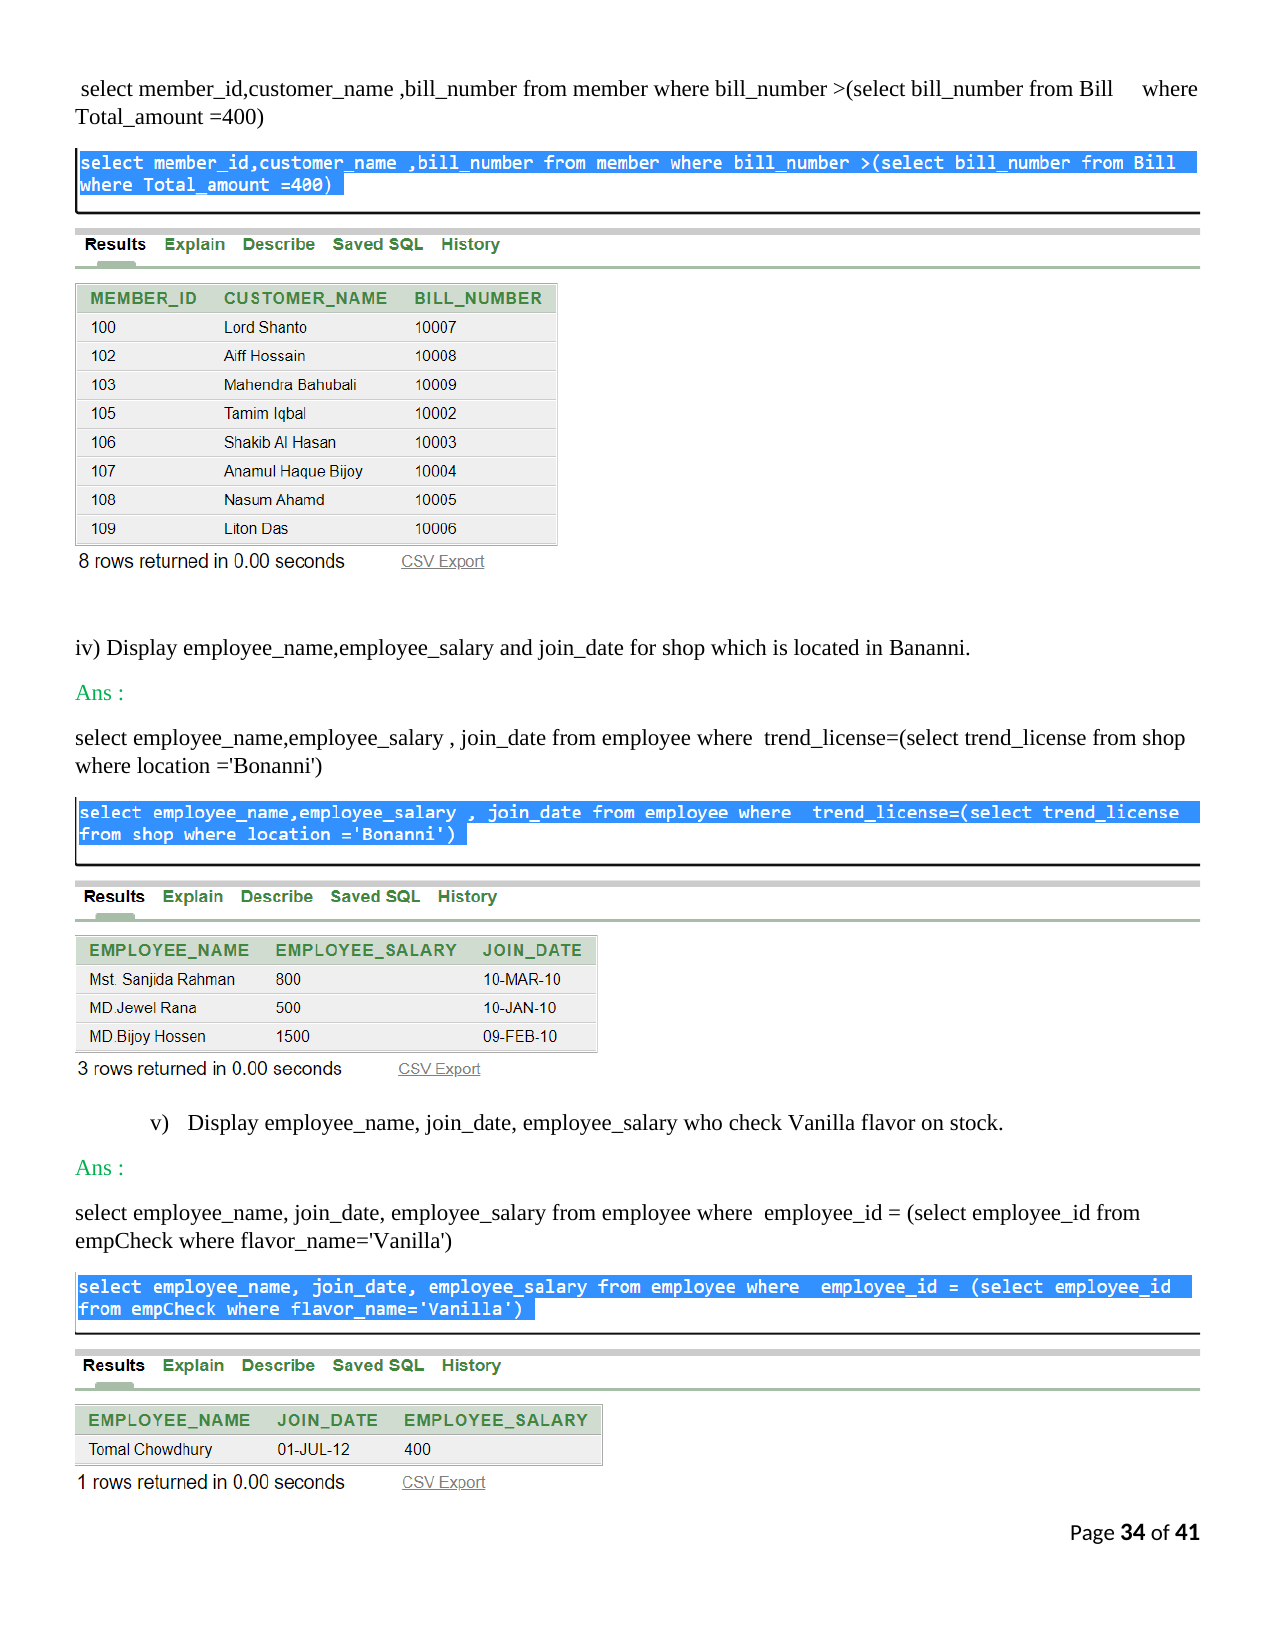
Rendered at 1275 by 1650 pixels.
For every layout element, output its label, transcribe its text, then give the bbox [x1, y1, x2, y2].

list Display employee_name, join_date, employee_salary who check Vanilla flavor on stock. [150, 1108, 1200, 1135]
text select member_id,customer_name ,bill_number from member where bill_number >(select bill_number from Bill where Total_amount =400) [75, 75, 1200, 130]
text Ans : [75, 1154, 1200, 1180]
text iv) Display employee_name,employee_salary and join_date for shop which is located in Bananni. [75, 634, 1200, 660]
picture [75, 148, 1200, 570]
text Ans : [75, 679, 1200, 705]
text select employee_name, join_date, employee_salary from employee where employee_id = (select employee_id from empCheck where flavor_name='Vanilla') [75, 1199, 1200, 1253]
text select employee_name,employee_salary , join_date from employee where trend_license=(select trend_license from shop where location ='Bonanni') [75, 724, 1200, 779]
picture [75, 797, 1200, 1090]
picture [75, 1272, 1200, 1491]
